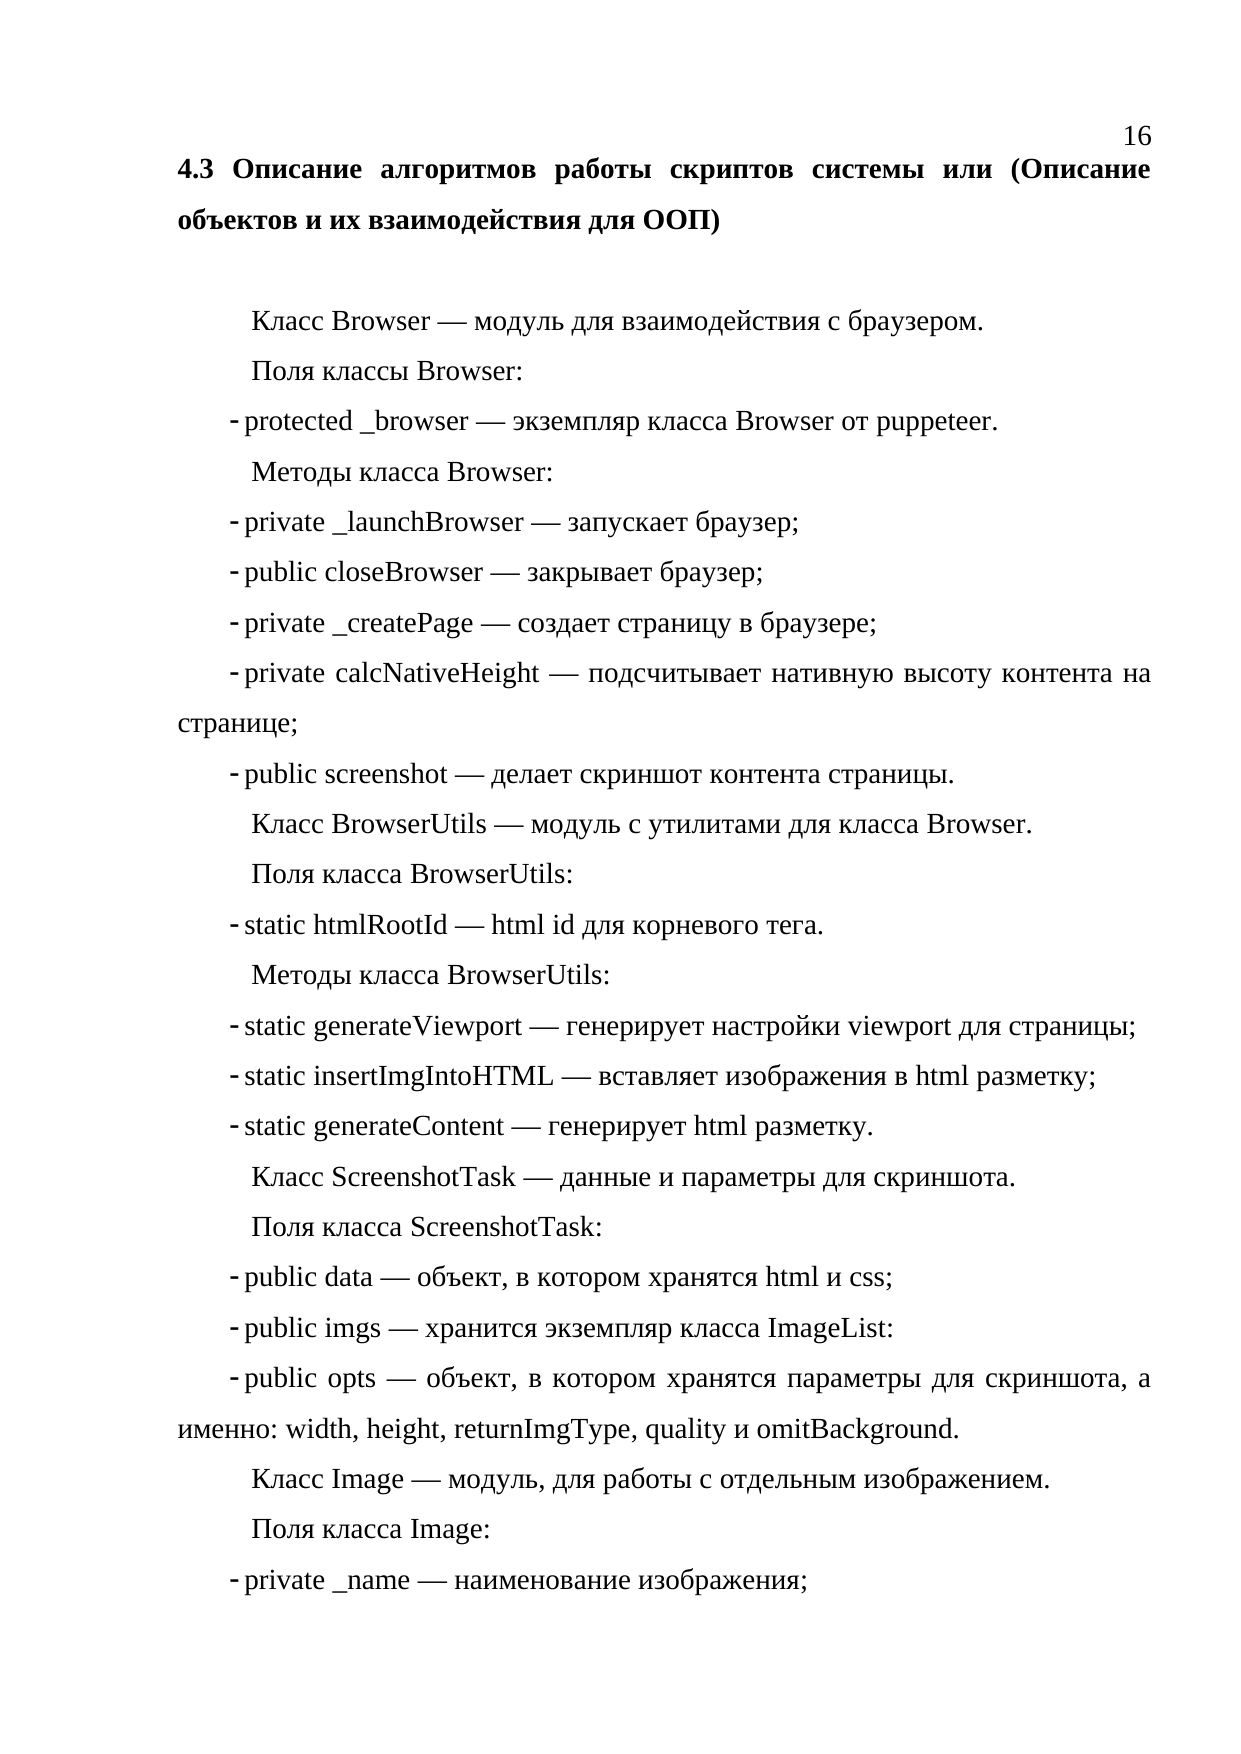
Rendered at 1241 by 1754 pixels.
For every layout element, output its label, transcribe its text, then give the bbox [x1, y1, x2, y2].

list Класс BrowserUtils — модуль с утилитами для класса Browser. [177, 806, 1152, 840]
list private _launchBrowser — запускает браузер; [177, 504, 1152, 538]
list Класс Browser — модуль для взаимодействия с браузером. [177, 303, 1152, 336]
text 4.3 Описание алгоритмов работы скриптов системы или (Описание объектов и их взаимодействия для ООП) [177, 152, 1152, 236]
list public opts — объект, в котором хранятся параметры для скриншота, а именно: width, height, returnImgType, quality и omitBackground. [177, 1360, 1152, 1444]
list protected _browser — экземпляр класса Browser от puppeteer. [177, 403, 1152, 437]
list Методы класса BrowserUtils: [177, 957, 1152, 991]
list Поля классы Browser: [177, 353, 1152, 386]
list Поля класса ScreenshotTask: [177, 1209, 1152, 1243]
list private _name — наименование изображения; [177, 1562, 1152, 1595]
list private _createPage — создает страницу в браузере; [177, 605, 1152, 638]
list static htmlRootId — html id для корневого тега. [177, 907, 1152, 941]
list Методы класса Browser: [177, 454, 1152, 487]
list public data — объект, в котором хранятся html и css; [177, 1259, 1152, 1293]
list static generateViewport — генерирует настройки viewport для страницы; [177, 1008, 1152, 1041]
list Класс ScreenshotTask — данные и параметры для скриншота. [177, 1159, 1152, 1192]
list Класс Image — модуль, для работы с отдельным изображением. [177, 1461, 1152, 1495]
list Поля класса Image: [177, 1511, 1152, 1545]
list public screenshot — делает скриншот контента страницы. [177, 756, 1152, 789]
list private сalcNativeHeight — подсчитывает нативную высоту контента на странице; [177, 655, 1152, 739]
list public imgs — хранится экземпляр класса ImageList: [177, 1310, 1152, 1344]
list public closeBrowser — закрывает браузер; [177, 554, 1152, 588]
list static insertImgIntoHTML — вставляет изображения в html разметку; [177, 1058, 1152, 1092]
list static generateContent — генерирует html разметку. [177, 1108, 1152, 1142]
list Поля класса BrowserUtils: [177, 857, 1152, 890]
